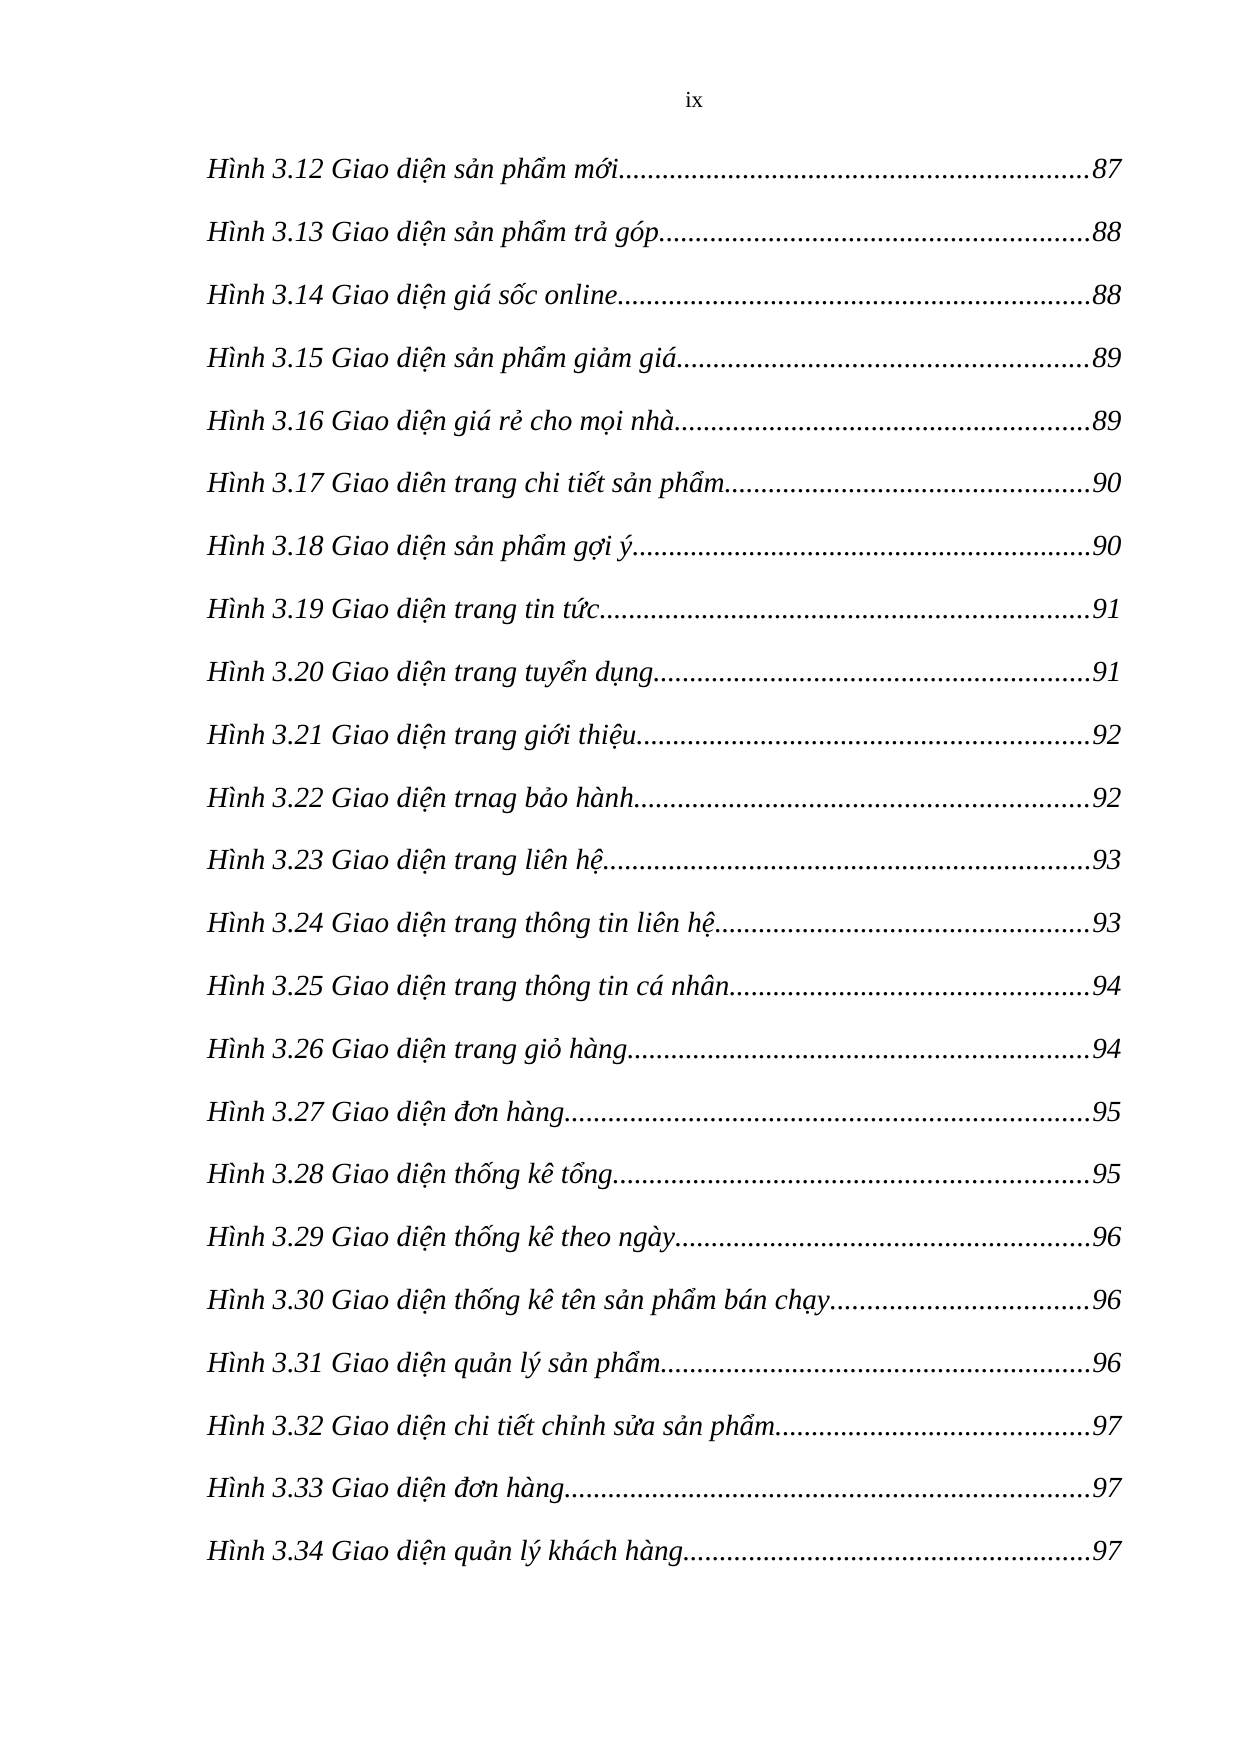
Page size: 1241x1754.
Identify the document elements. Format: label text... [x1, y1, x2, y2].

text Hình 3.13 Giao diện sản phẩm trả góp 88 [207, 214, 1122, 248]
text Hình 3.20 Giao diện trang tuyển dụng 91 [207, 654, 1122, 688]
text Hình 3.15 Giao diện sản phẩm giảm giá 89 [207, 340, 1122, 373]
text Hình 3.34 Giao diện quản lý khách hàng 97 [207, 1533, 1122, 1567]
text Hình 3.19 Giao diện trang tin tức 91 [207, 591, 1122, 625]
text Hình 3.27 Giao diện đơn hàng 95 [207, 1094, 1122, 1127]
text Hình 3.25 Giao diện trang thông tin cá nhân 94 [207, 968, 1122, 1002]
text Hình 3.30 Giao diện thống kê tên sản phẩm bán chạy 96 [207, 1282, 1122, 1316]
text Hình 3.18 Giao diện sản phẩm gợi ý 90 [207, 528, 1122, 562]
text Hình 3.17 Giao diên trang chi tiết sản phẩm 90 [207, 466, 1122, 499]
text Hình 3.14 Giao diện giá sốc online 88 [207, 277, 1122, 311]
text Hình 3.31 Giao diện quản lý sản phẩm 96 [207, 1345, 1122, 1378]
text Hình 3.24 Giao diện trang thông tin liên hệ 93 [207, 905, 1122, 939]
text Hình 3.12 Giao diện sản phẩm mới 87 [207, 152, 1122, 185]
text Hình 3.32 Giao diện chi tiết chỉnh sửa sản phẩm 97 [207, 1408, 1122, 1441]
text Hình 3.23 Giao diện trang liên hệ 93 [207, 842, 1122, 876]
text Hình 3.21 Giao diện trang giới thiệu 92 [207, 717, 1122, 750]
text Hình 3.16 Giao diện giá rẻ cho mọi nhà 89 [207, 403, 1122, 436]
text Hình 3.29 Giao diện thống kê theo ngày 96 [207, 1219, 1122, 1253]
text Hình 3.22 Giao diện trnag bảo hành 92 [207, 780, 1122, 813]
text Hình 3.26 Giao diện trang giỏ hàng 94 [207, 1031, 1122, 1064]
text Hình 3.33 Giao diện đơn hàng 97 [207, 1471, 1122, 1504]
text Hình 3.28 Giao diện thống kê tổng 95 [207, 1157, 1122, 1190]
